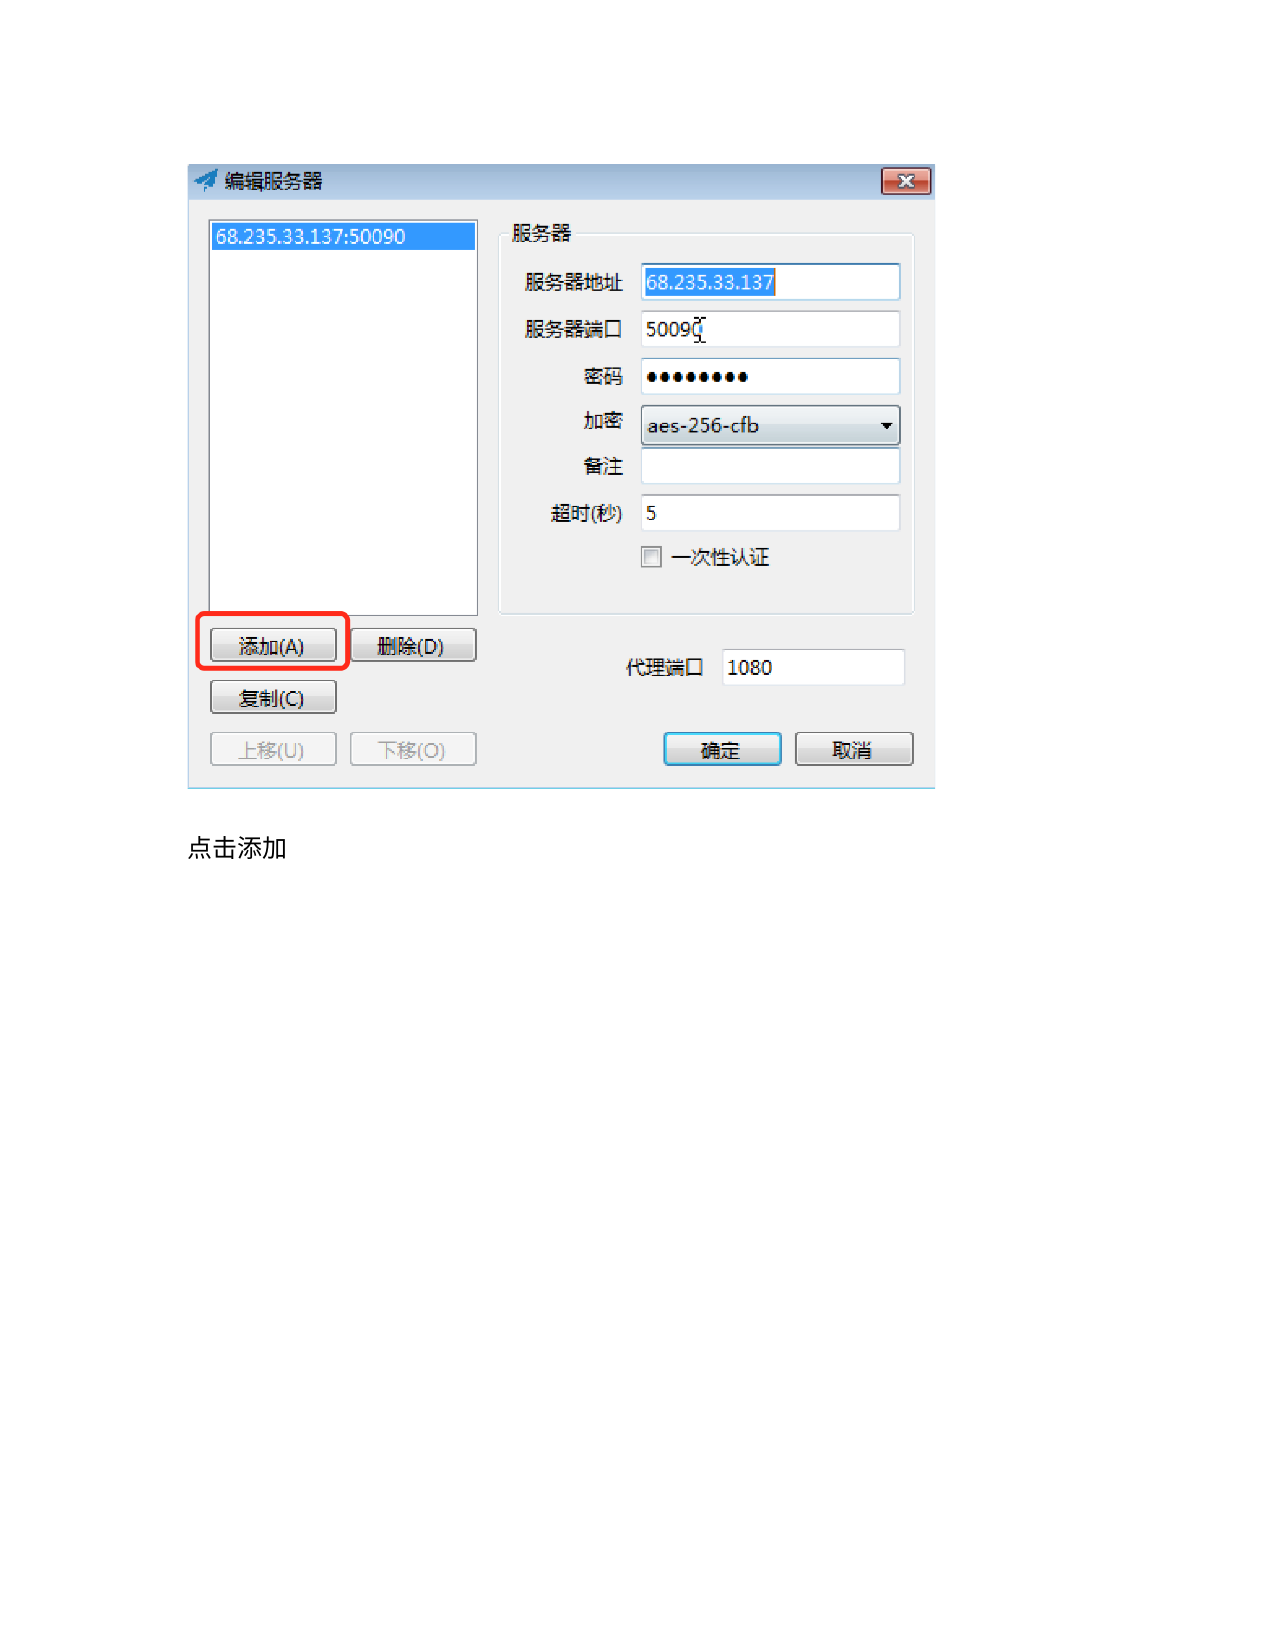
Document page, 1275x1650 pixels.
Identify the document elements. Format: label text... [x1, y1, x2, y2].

text 点击添加 [187, 825, 1125, 869]
picture [187, 164, 936, 789]
